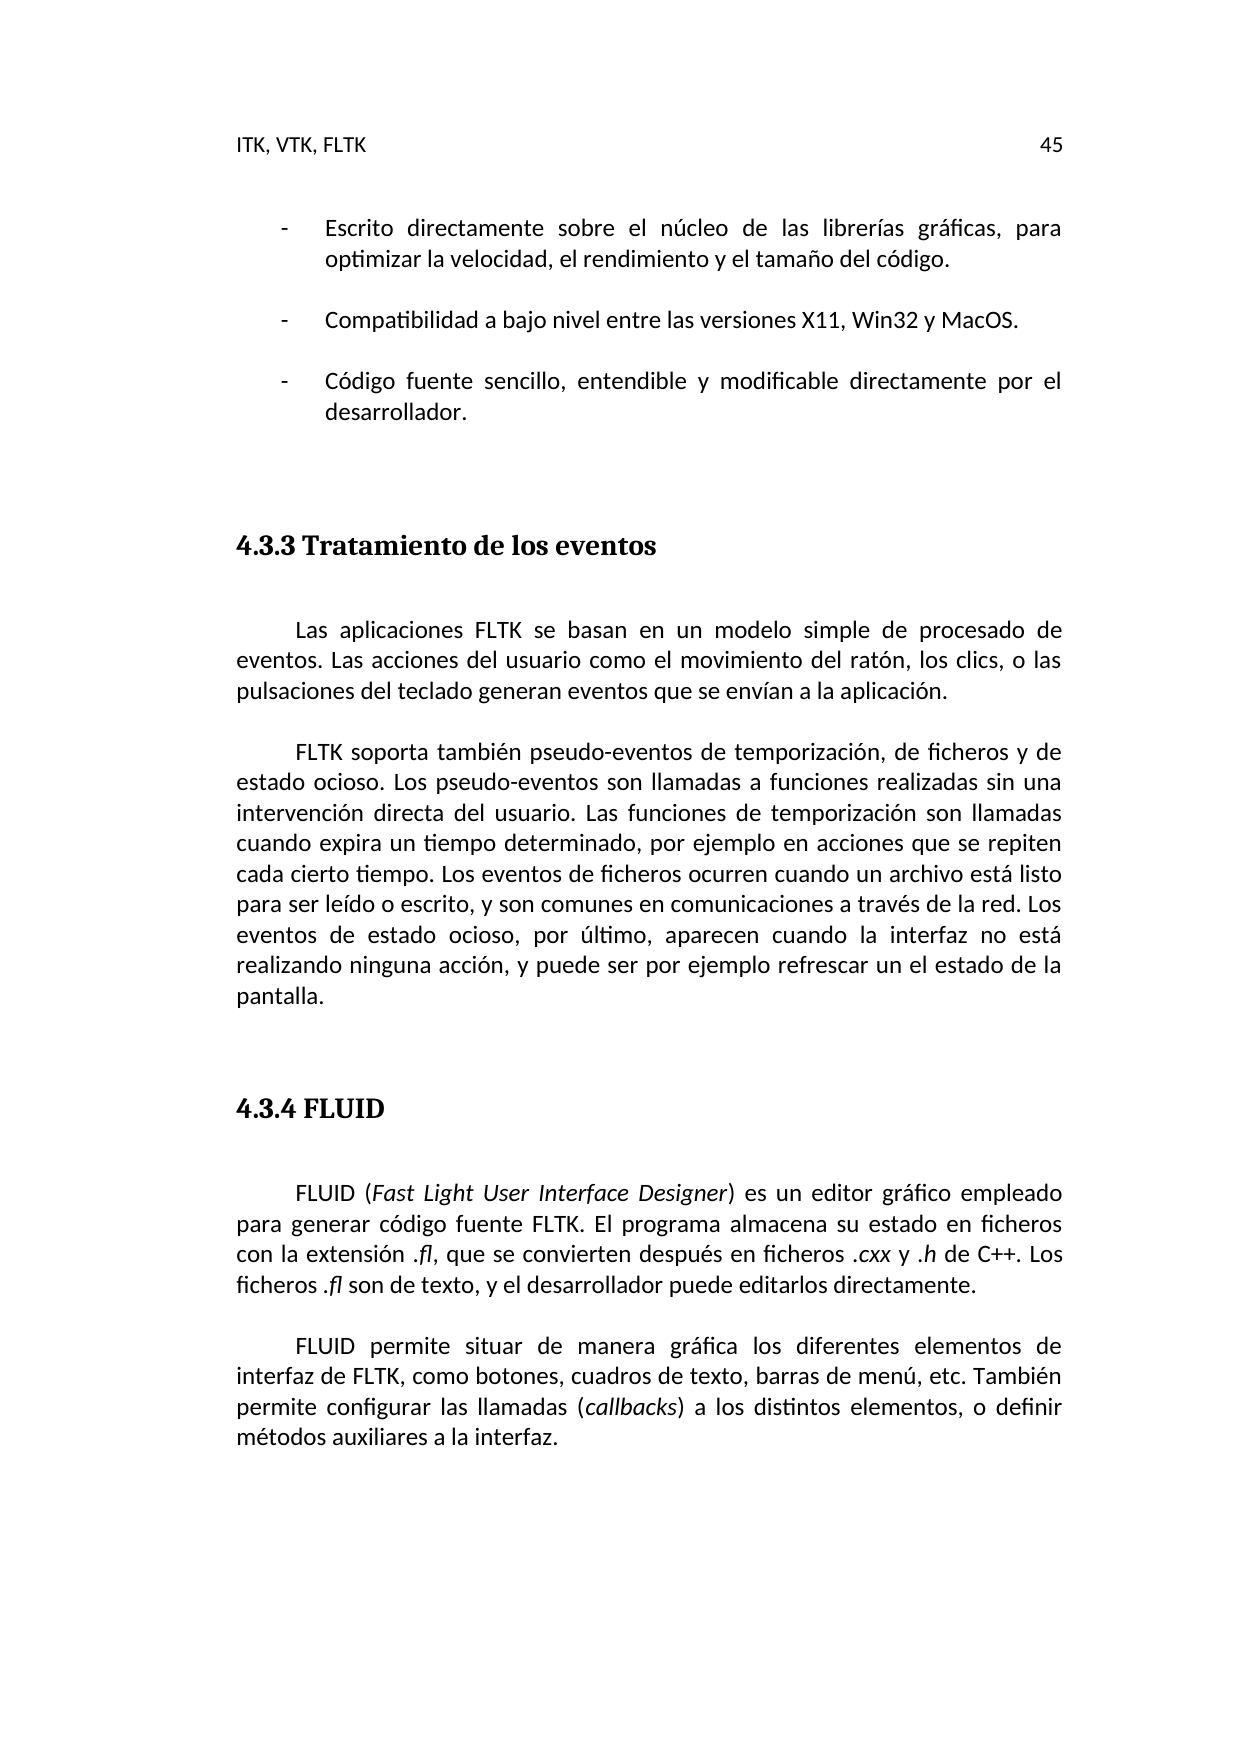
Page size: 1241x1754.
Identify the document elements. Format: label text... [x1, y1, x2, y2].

text FLUID permite situar de manera gráfica los diferentes elementos de interfaz de FLTK, como botones, cuadros de texto, barras de menú, etc. También permite configurar las llamadas (callbacks) a los distintos elementos, o definir métodos auxiliares a la interfaz. [236, 1330, 1063, 1452]
list Escrito directamente sobre el núcleo de las librerías gráficas, para optimizar la velocidad, el rendimiento y el tamaño del código. [281, 213, 1063, 274]
text FLTK soporta también pseudo-eventos de temporización, de ficheros y de estado ocioso. Los pseudo-eventos son llamadas a funciones realizadas sin una intervención directa del usuario. Las funciones de temporización son llamadas cuando expira un tiempo determinado, por ejemplo en acciones que se repiten cada cierto tiempo. Los eventos de ficheros ocurren cuando un archivo está listo para ser leído o escrito, y son comunes en comunicaciones a través de la red. Los eventos de estado ocioso, por último, aparecen cuando la interfaz no está realizando ninguna acción, y puede ser por ejemplo refrescar un el estado de la pantalla. [236, 736, 1063, 1011]
subtitle Tratamiento de los eventos [236, 529, 1063, 562]
text FLUID (Fast Light User Interface Designer) es un editor gráfico empleado para generar código fuente FLTK. El programa almacena su estado en ficheros con la extensión .fl, que se convierten después en ficheros .cxx y .h de C++. Los ficheros .fl son de texto, y el desarrollador puede editarlos directamente. [236, 1177, 1063, 1299]
subtitle FLUID [236, 1092, 1063, 1126]
list Código fuente sencillo, entendible y modificable directamente por el desarrollador. [281, 365, 1063, 426]
list Compatibilidad a bajo nivel entre las versiones X11, Win32 y MacOS. [281, 304, 1063, 335]
text Las aplicaciones FLTK se basan en un modelo simple de procesado de eventos. Las acciones del usuario como el movimiento del ratón, los clics, o las pulsaciones del teclado generan eventos que se envían a la aplicación. [236, 614, 1063, 705]
